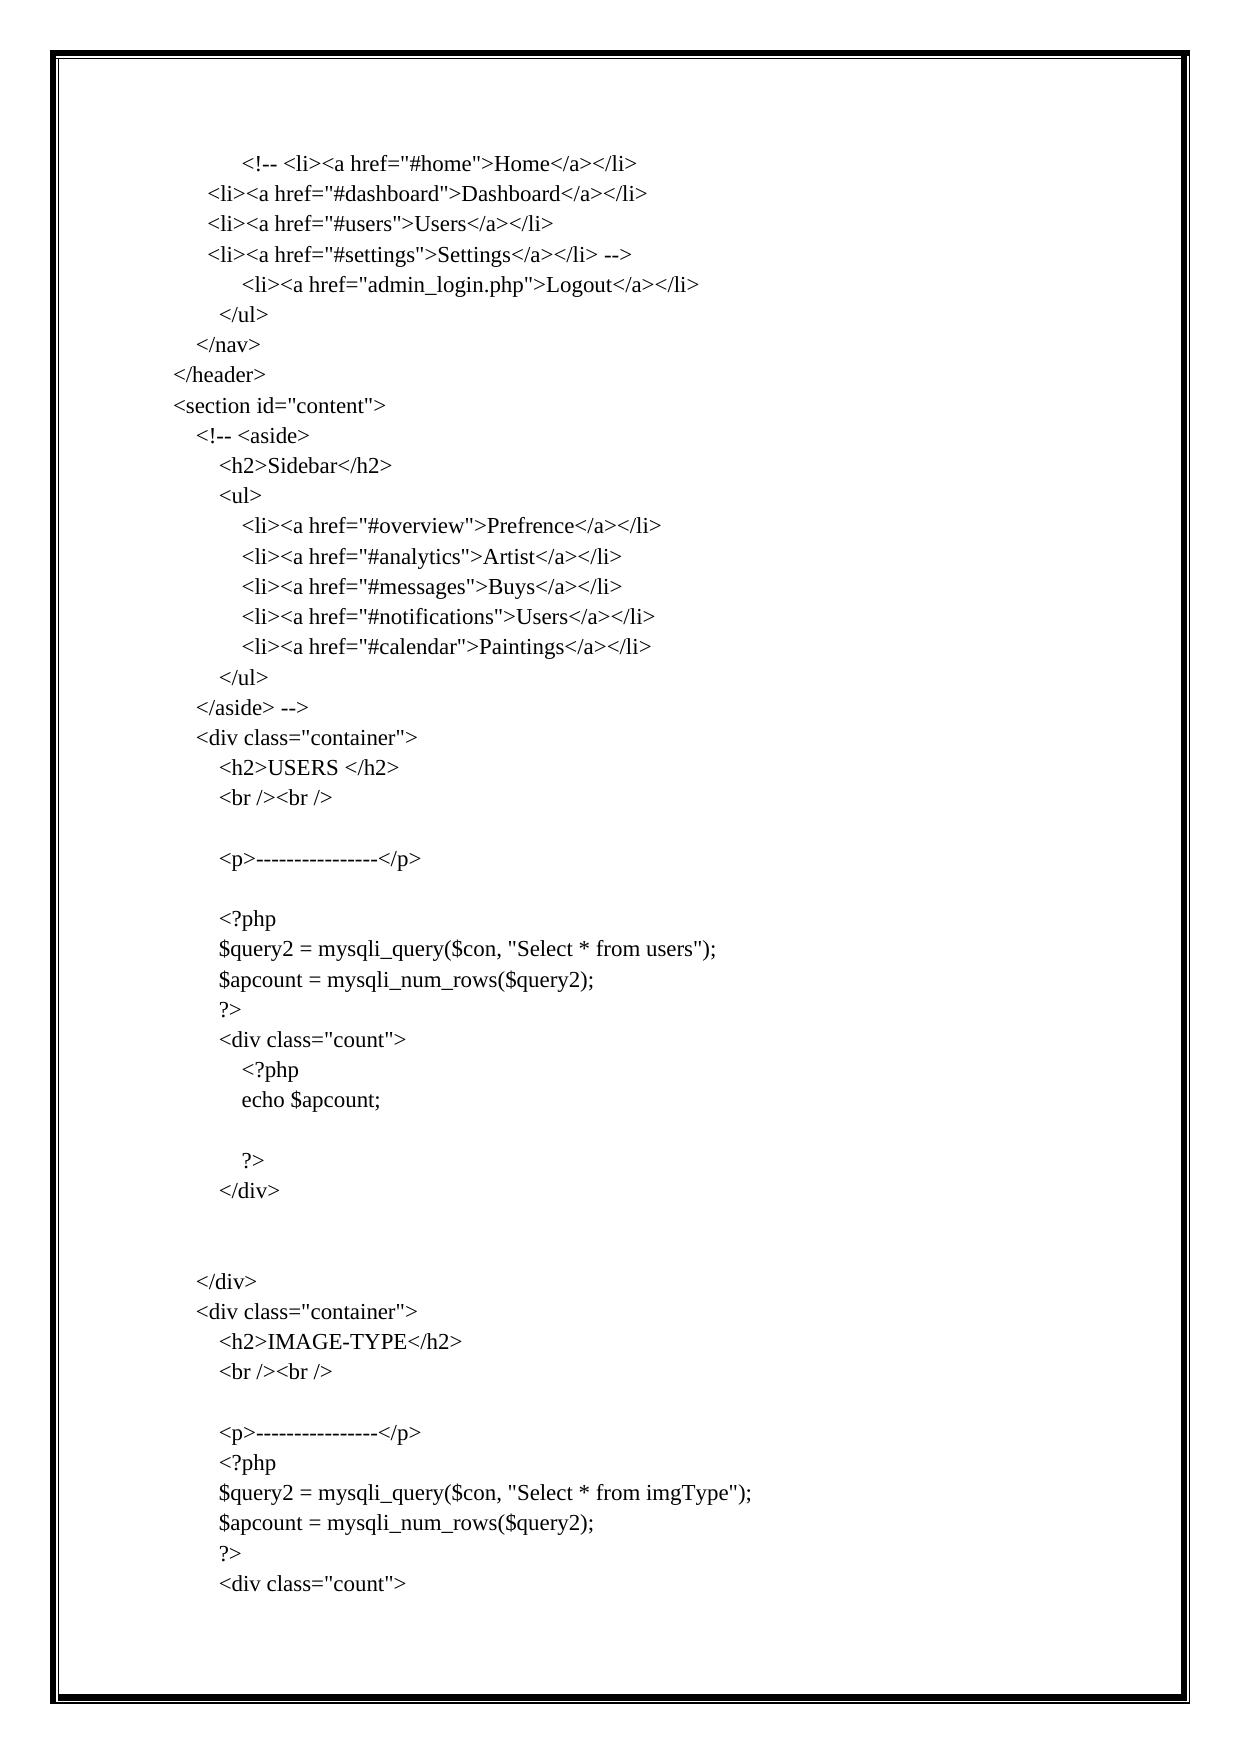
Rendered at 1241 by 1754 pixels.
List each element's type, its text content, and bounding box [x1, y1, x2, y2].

text ?> [150, 1147, 1090, 1173]
text </aside> --> [150, 694, 1090, 720]
text <br /><br /> [150, 784, 1090, 811]
text <li><a href="#settings">Settings</a></li> --> [150, 241, 1090, 267]
text $query2 = mysqli_query($con, "Select * from imgType"); [150, 1479, 1090, 1506]
text <?php [150, 905, 1090, 932]
text $apcount = mysqli_num_rows($query2); [150, 966, 1090, 992]
text ?> [150, 996, 1090, 1022]
text <!-- <aside> [150, 422, 1090, 448]
text echo $apcount; [150, 1086, 1090, 1113]
text </ul> [150, 663, 1090, 690]
text <!-- <li><a href="#home">Home</a></li> [150, 150, 1090, 176]
text <?php [150, 1449, 1090, 1475]
text <li><a href="#messages">Buys</a></li> [150, 573, 1090, 599]
text </nav> [150, 331, 1090, 358]
text $apcount = mysqli_num_rows($query2); [150, 1509, 1090, 1536]
text <br /><br /> [150, 1358, 1090, 1385]
text <h2>USERS </h2> [150, 754, 1090, 781]
text <div class="container"> [150, 1298, 1090, 1324]
text <li><a href="#notifications">Users</a></li> [150, 603, 1090, 629]
text <li><a href="#users">Users</a></li> [150, 210, 1090, 237]
text ?> [150, 1539, 1090, 1566]
text </div> [150, 1177, 1090, 1203]
text <li><a href="#calendar">Paintings</a></li> [150, 633, 1090, 660]
text </header> [150, 361, 1090, 388]
text <p>----------------</p> [150, 845, 1090, 871]
text <div class="count"> [150, 1026, 1090, 1052]
text <li><a href="admin_login.php">Logout</a></li> [150, 271, 1090, 297]
text <?php [150, 1056, 1090, 1083]
text </div> [150, 1268, 1090, 1294]
text </ul> [150, 301, 1090, 327]
text $query2 = mysqli_query($con, "Select * from users"); [150, 935, 1090, 962]
text <div class="count"> [150, 1570, 1090, 1596]
text <div class="container"> [150, 724, 1090, 750]
text <li><a href="#overview">Prefrence</a></li> [150, 512, 1090, 539]
text <section id="content"> [150, 392, 1090, 418]
text <li><a href="#analytics">Artist</a></li> [150, 543, 1090, 569]
text <h2>IMAGE-TYPE</h2> [150, 1328, 1090, 1354]
text <p>----------------</p> [150, 1419, 1090, 1445]
text <ul> [150, 482, 1090, 509]
text <li><a href="#dashboard">Dashboard</a></li> [150, 180, 1090, 207]
text <h2>Sidebar</h2> [150, 452, 1090, 478]
